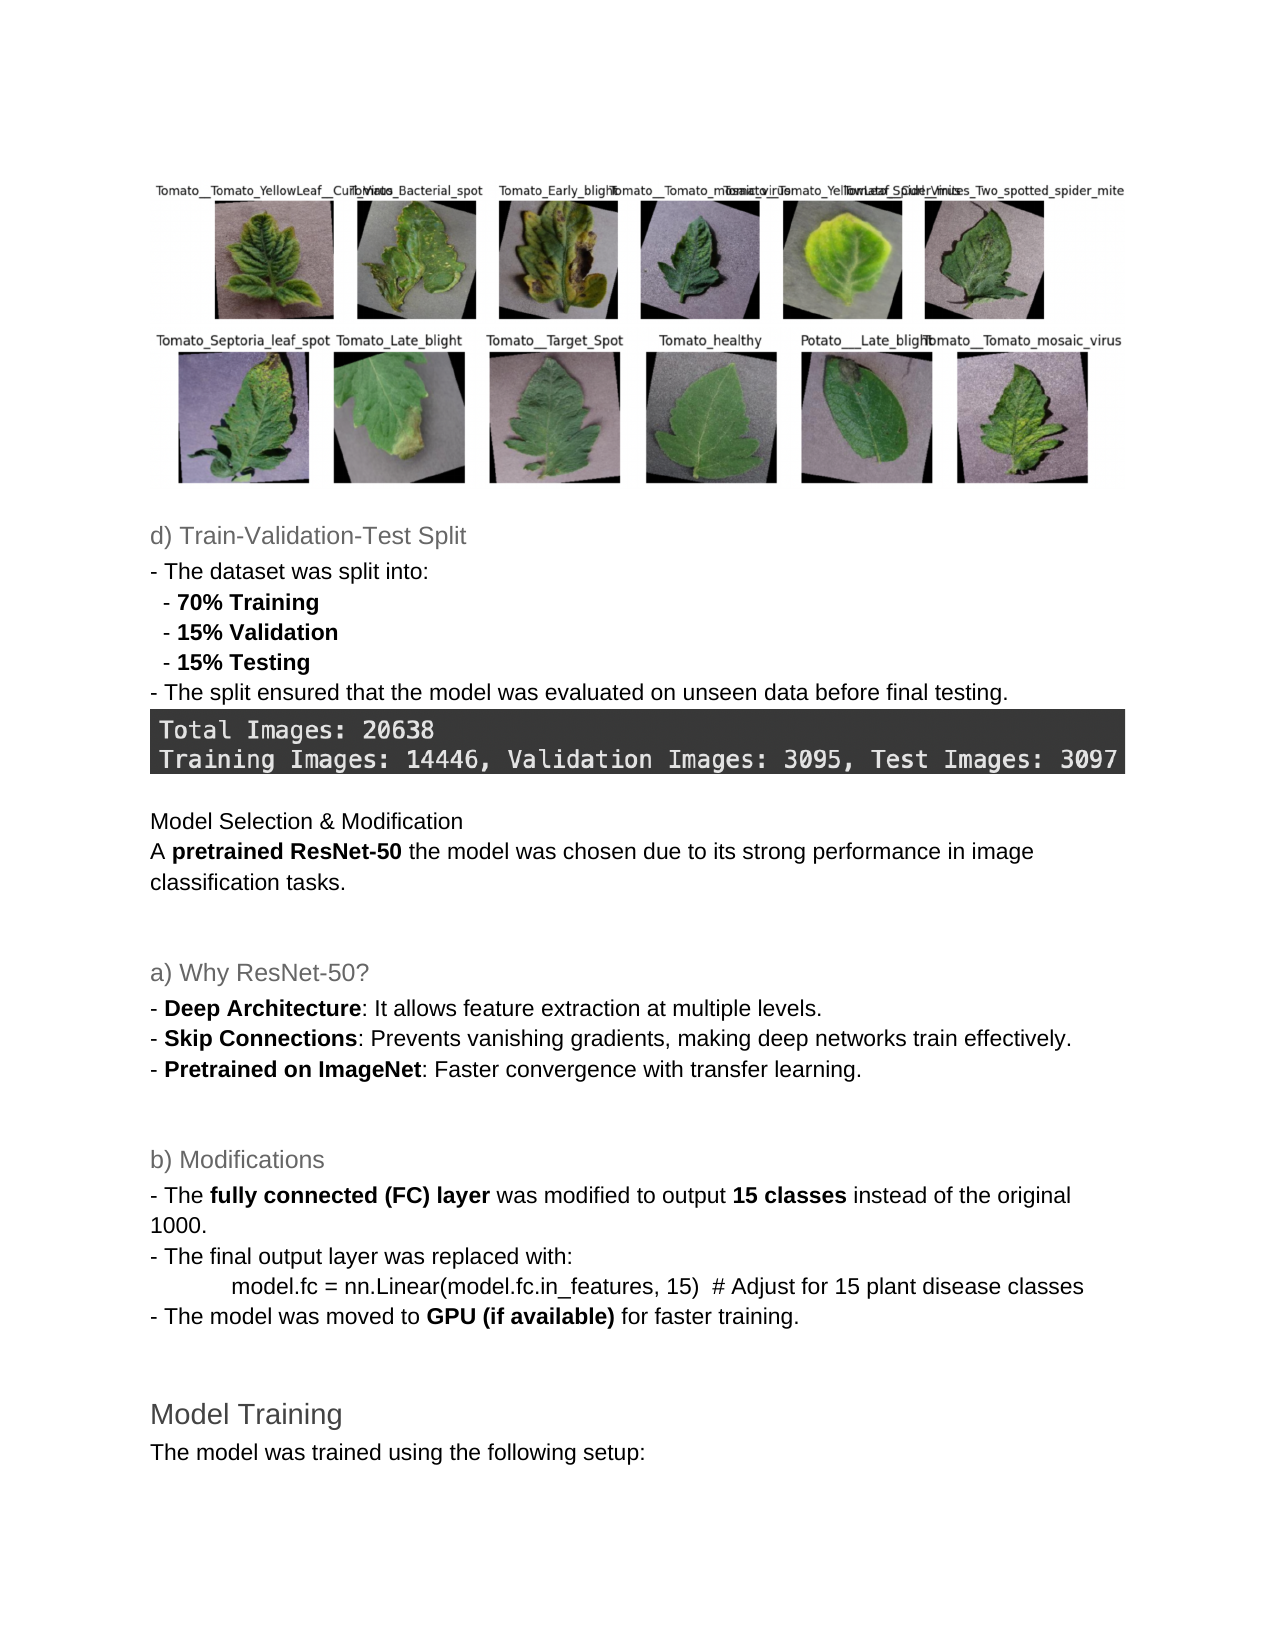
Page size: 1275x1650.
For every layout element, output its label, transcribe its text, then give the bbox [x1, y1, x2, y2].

text model.fc = nn.Linear(model.fc.in_features, 15) # Adjust for 15 plant disease classes [150, 1273, 1125, 1299]
picture [150, 180, 1125, 324]
text - The split ensured that the model was evaluated on unseen data before final testing. [150, 679, 1125, 706]
text A pretrained ResNet-50 the model was chosen due to its strong performance in image classification tasks. [150, 838, 1125, 895]
subtitle d) Train-Validation-Test Split [150, 521, 1125, 550]
text - Pretrained on ImageNet: Faster convergence with transfer learning. [150, 1056, 1125, 1082]
subtitle Model Training [150, 1397, 1125, 1430]
text Model Selection & Modification [150, 808, 1125, 834]
text - 15% Validation [150, 619, 1125, 645]
subtitle b) Modifications [150, 1145, 1125, 1174]
text The model was trained using the following setup: [150, 1439, 1125, 1465]
picture [150, 709, 1125, 774]
text - The fully connected (FC) layer was modified to output 15 classes instead of the original 1000. [150, 1182, 1125, 1239]
text - 70% Training [150, 588, 1125, 615]
subtitle a) Why ResNet-50? [150, 958, 1125, 987]
text - 15% Testing [150, 649, 1125, 675]
text - Deep Architecture: It allows feature extraction at multiple levels. [150, 995, 1125, 1021]
text - The dataset was split into: [150, 558, 1125, 585]
text - Skip Connections: Prevents vanishing gradients, making deep networks train effectively. [150, 1025, 1125, 1052]
picture [150, 327, 1125, 489]
text - The final output layer was replaced with: [150, 1243, 1125, 1269]
text - The model was moved to GPU (if available) for faster training. [150, 1303, 1125, 1329]
